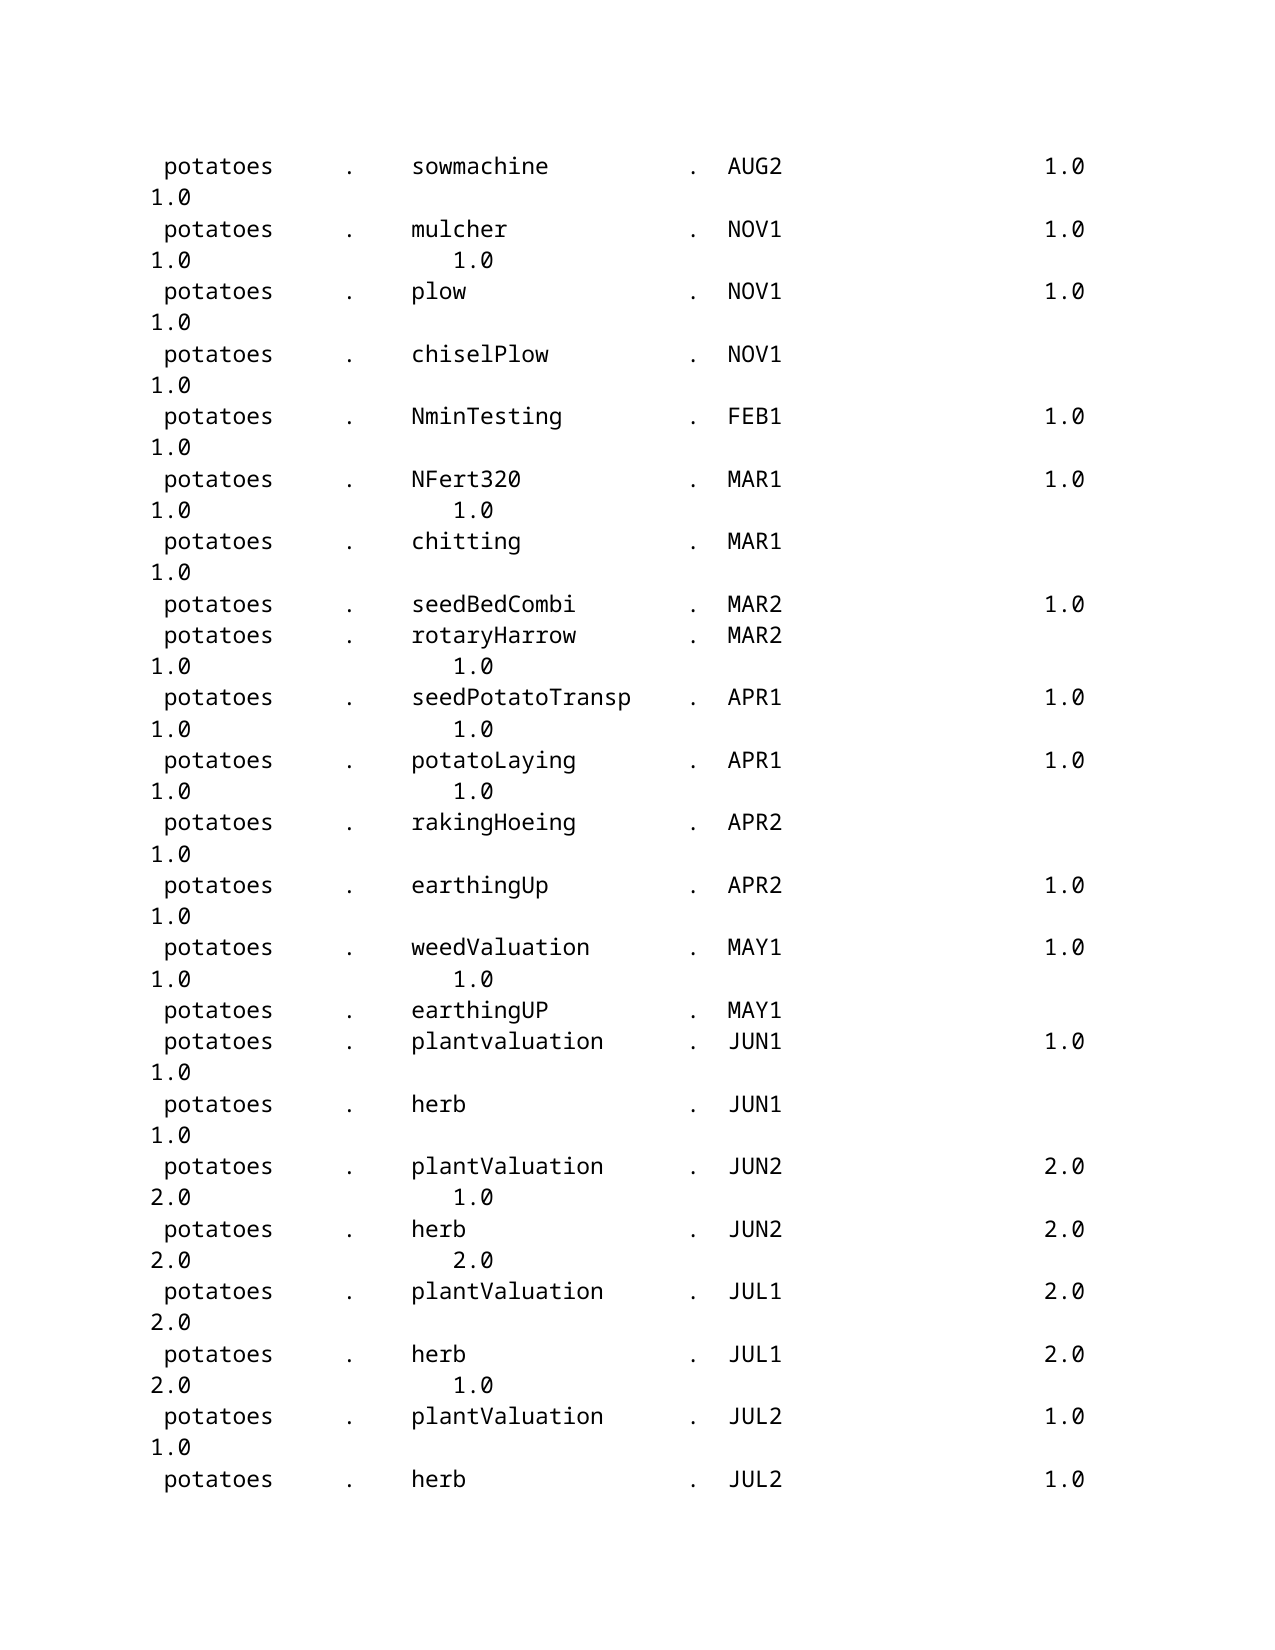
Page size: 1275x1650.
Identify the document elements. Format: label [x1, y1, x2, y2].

text [150, 150, 1125, 1494]
